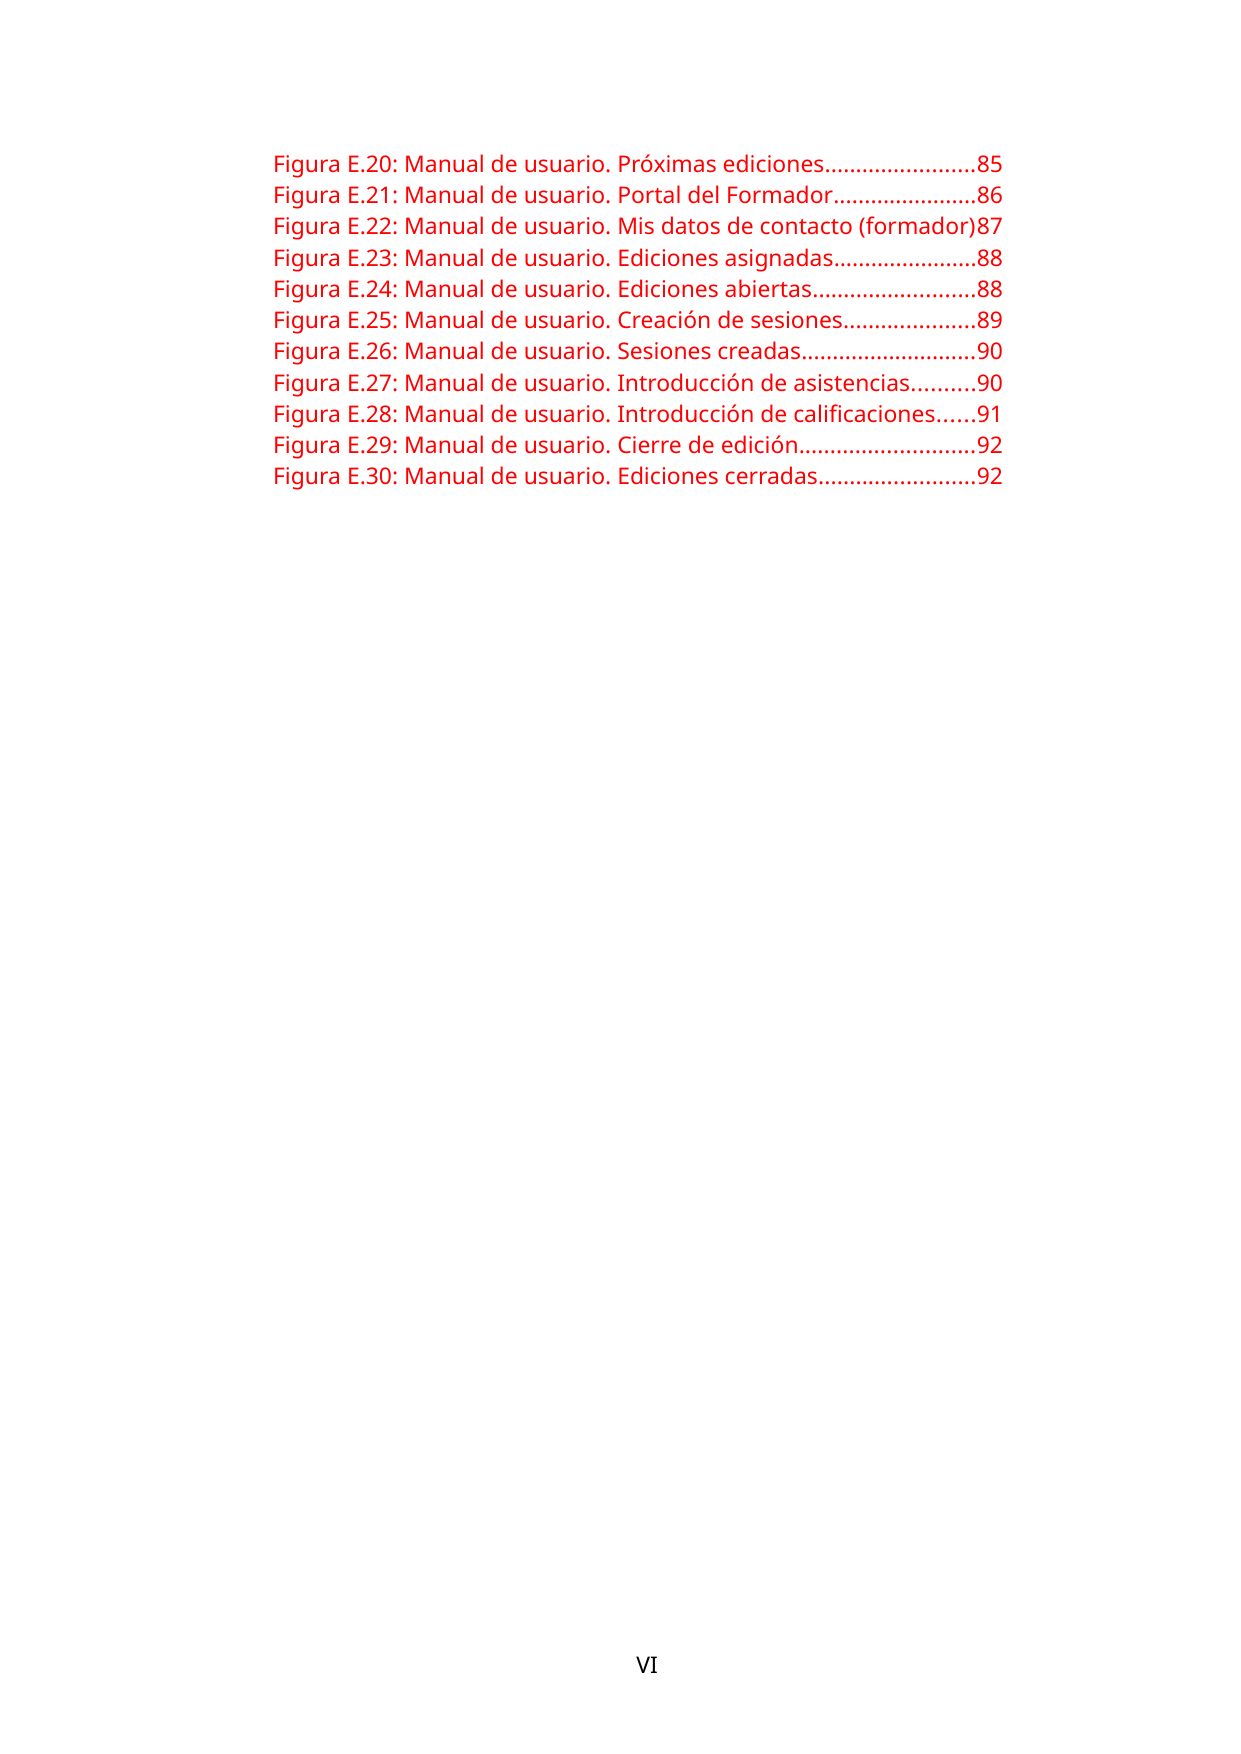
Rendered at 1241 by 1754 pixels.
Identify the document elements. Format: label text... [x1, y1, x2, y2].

text Figura E.21: Manual de usuario. Portal del Formador 86 [236, 179, 1004, 210]
text Figura E.29: Manual de usuario. Cierre de edición 92 [236, 429, 1004, 460]
text Figura E.28: Manual de usuario. Introducción de calificaciones 91 [236, 398, 1004, 429]
text Figura E.23: Manual de usuario. Ediciones asignadas 88 [236, 241, 1004, 273]
text Figura E.25: Manual de usuario. Creación de sesiones 89 [236, 304, 1004, 335]
text Figura E.26: Manual de usuario. Sesiones creadas 90 [236, 335, 1004, 366]
text Figura E.27: Manual de usuario. Introducción de asistencias 90 [236, 366, 1004, 398]
text Figura E.24: Manual de usuario. Ediciones abiertas 88 [236, 273, 1004, 304]
text Figura E.22: Manual de usuario. Mis datos de contacto (formador) 87 [236, 210, 1004, 241]
text Figura E.20: Manual de usuario. Próximas ediciones 85 [236, 148, 1004, 179]
text Figura E.30: Manual de usuario. Ediciones cerradas 92 [236, 460, 1004, 491]
